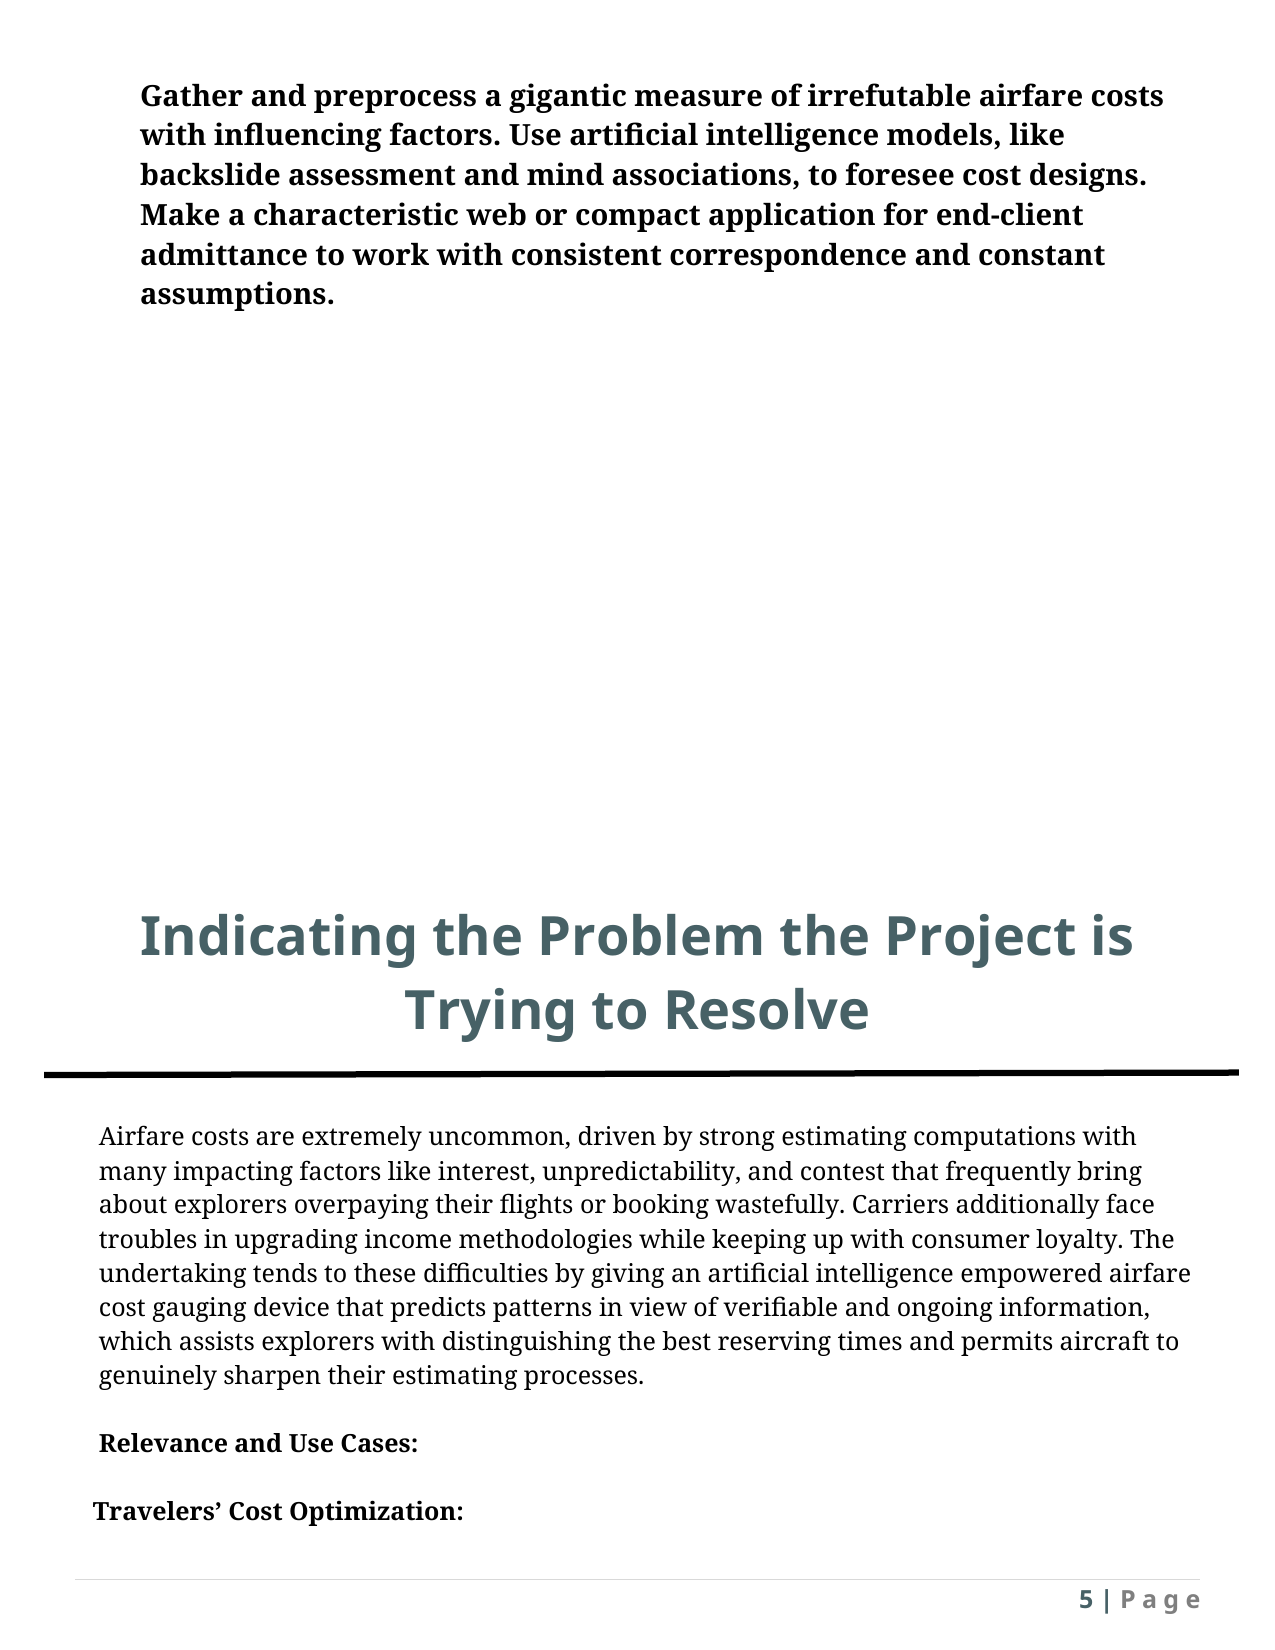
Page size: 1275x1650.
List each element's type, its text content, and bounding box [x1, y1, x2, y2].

subtitle Indicating the Problem the Project is Trying to Resolve [75, 898, 1200, 1045]
text Airfare costs are extremely uncommon, driven by strong estimating computations with many impacting factors like interest, unpredictability, and contest that frequently bring about explorers overpaying their flights or booking wastefully. Carriers additionally face troubles in upgrading income methodologies while keeping up with consumer loyalty. The undertaking tends to these difficulties by giving an artificial intelligence empowered airfare cost gauging device that predicts patterns in view of verifiable and ongoing information, which assists explorers with distinguishing the best reserving times and permits aircraft to genuinely sharpen their estimating processes. [99, 1119, 1200, 1392]
text Gather and preprocess a gigantic measure of irrefutable airfare costs with influencing factors. Use artificial intelligence models, like backslide assessment and mind associations, to foresee cost designs. Make a characteristic web or compact application for end-client admittance to work with consistent correspondence and constant assumptions. [140, 75, 1200, 313]
text Relevance and Use Cases: [99, 1426, 1200, 1460]
text Travelers’ Cost Optimization: [93, 1494, 1200, 1528]
